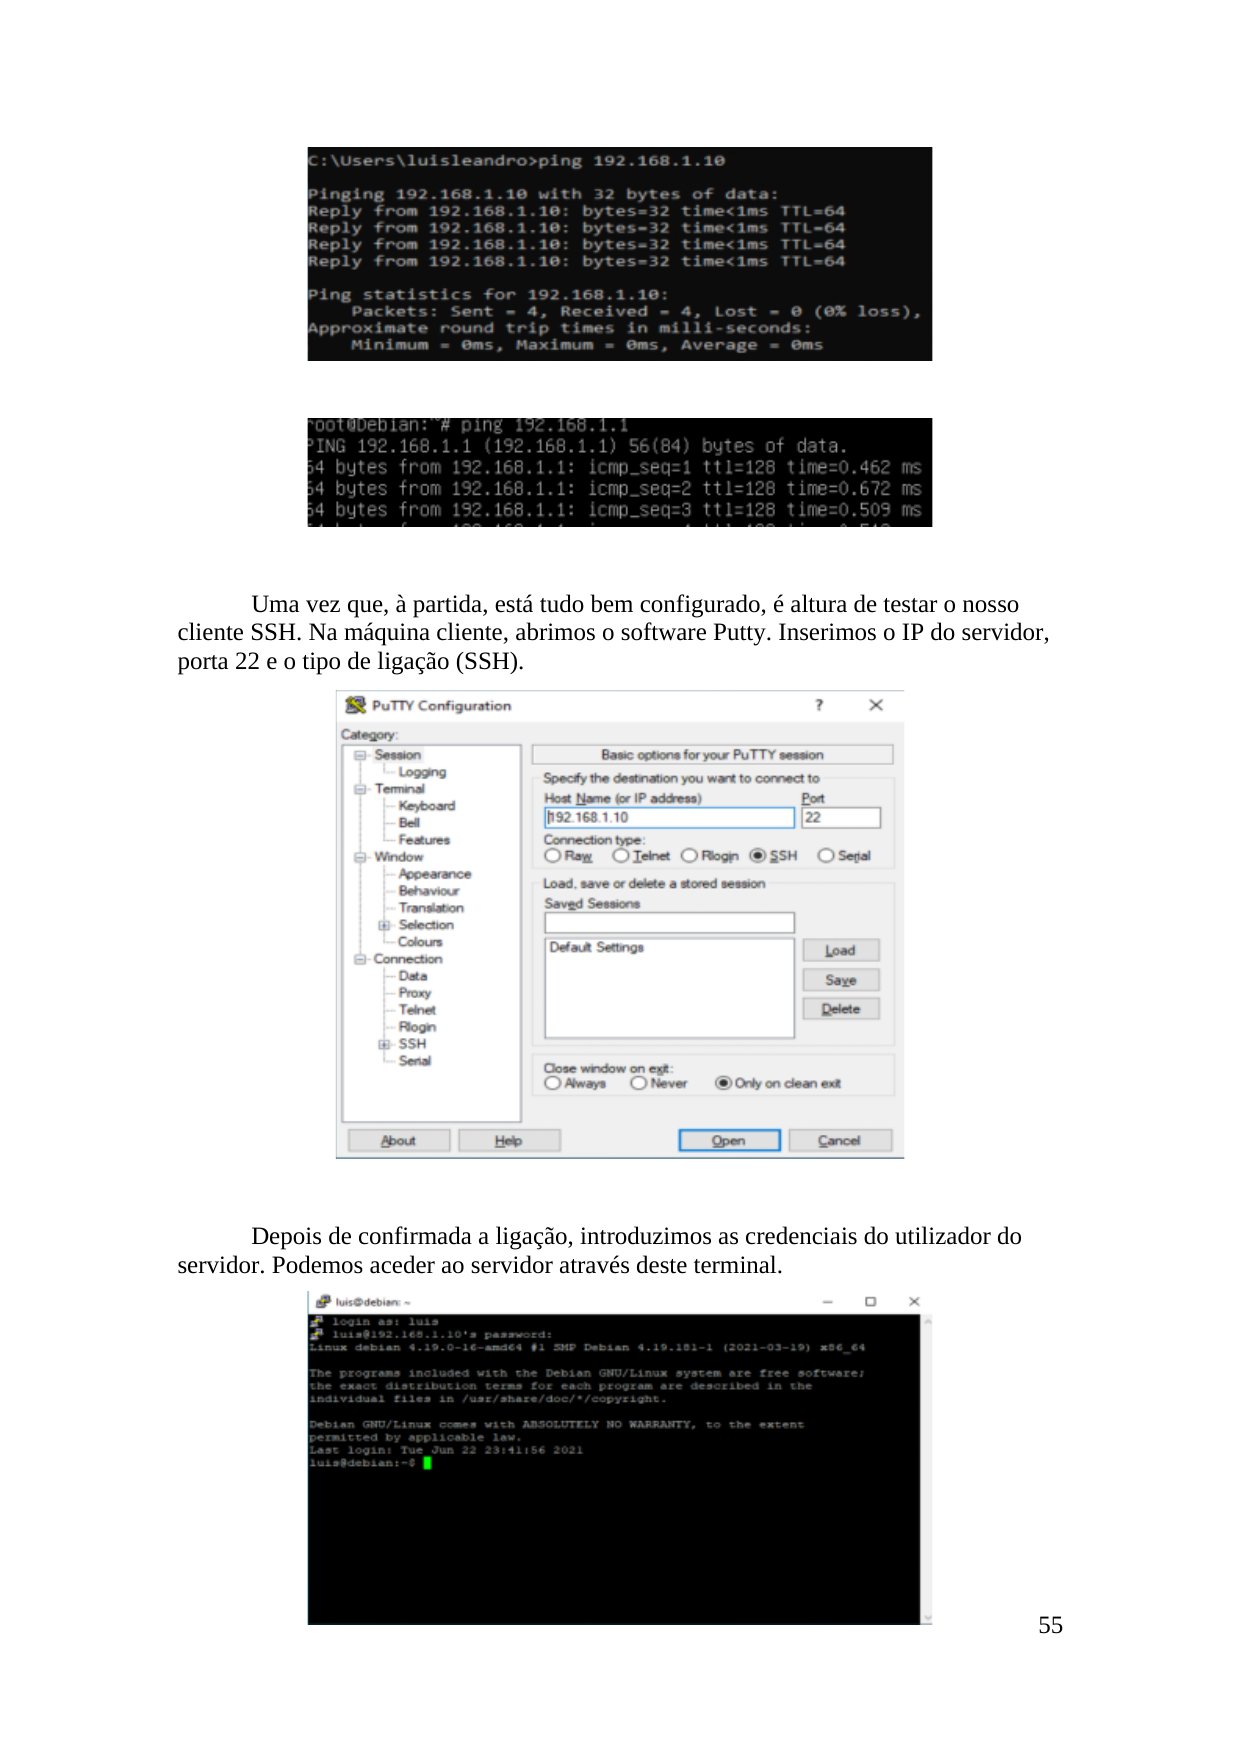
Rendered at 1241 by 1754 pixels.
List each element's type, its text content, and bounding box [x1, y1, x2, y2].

picture [307, 147, 933, 361]
picture [307, 418, 933, 527]
text Depois de confirmada a ligação, introduzimos as credenciais do utilizador do servidor. Podemos aceder ao servidor através deste terminal. [177, 1221, 1063, 1278]
picture [307, 1291, 933, 1625]
picture [335, 690, 905, 1159]
text Uma vez que, à partida, está tudo bem configurado, é altura de testar o nosso cliente SSH. Na máquina cliente, abrimos o software Putty. Inserimos o IP do servidor, porta 22 e o tipo de ligação (SSH). [177, 589, 1063, 675]
